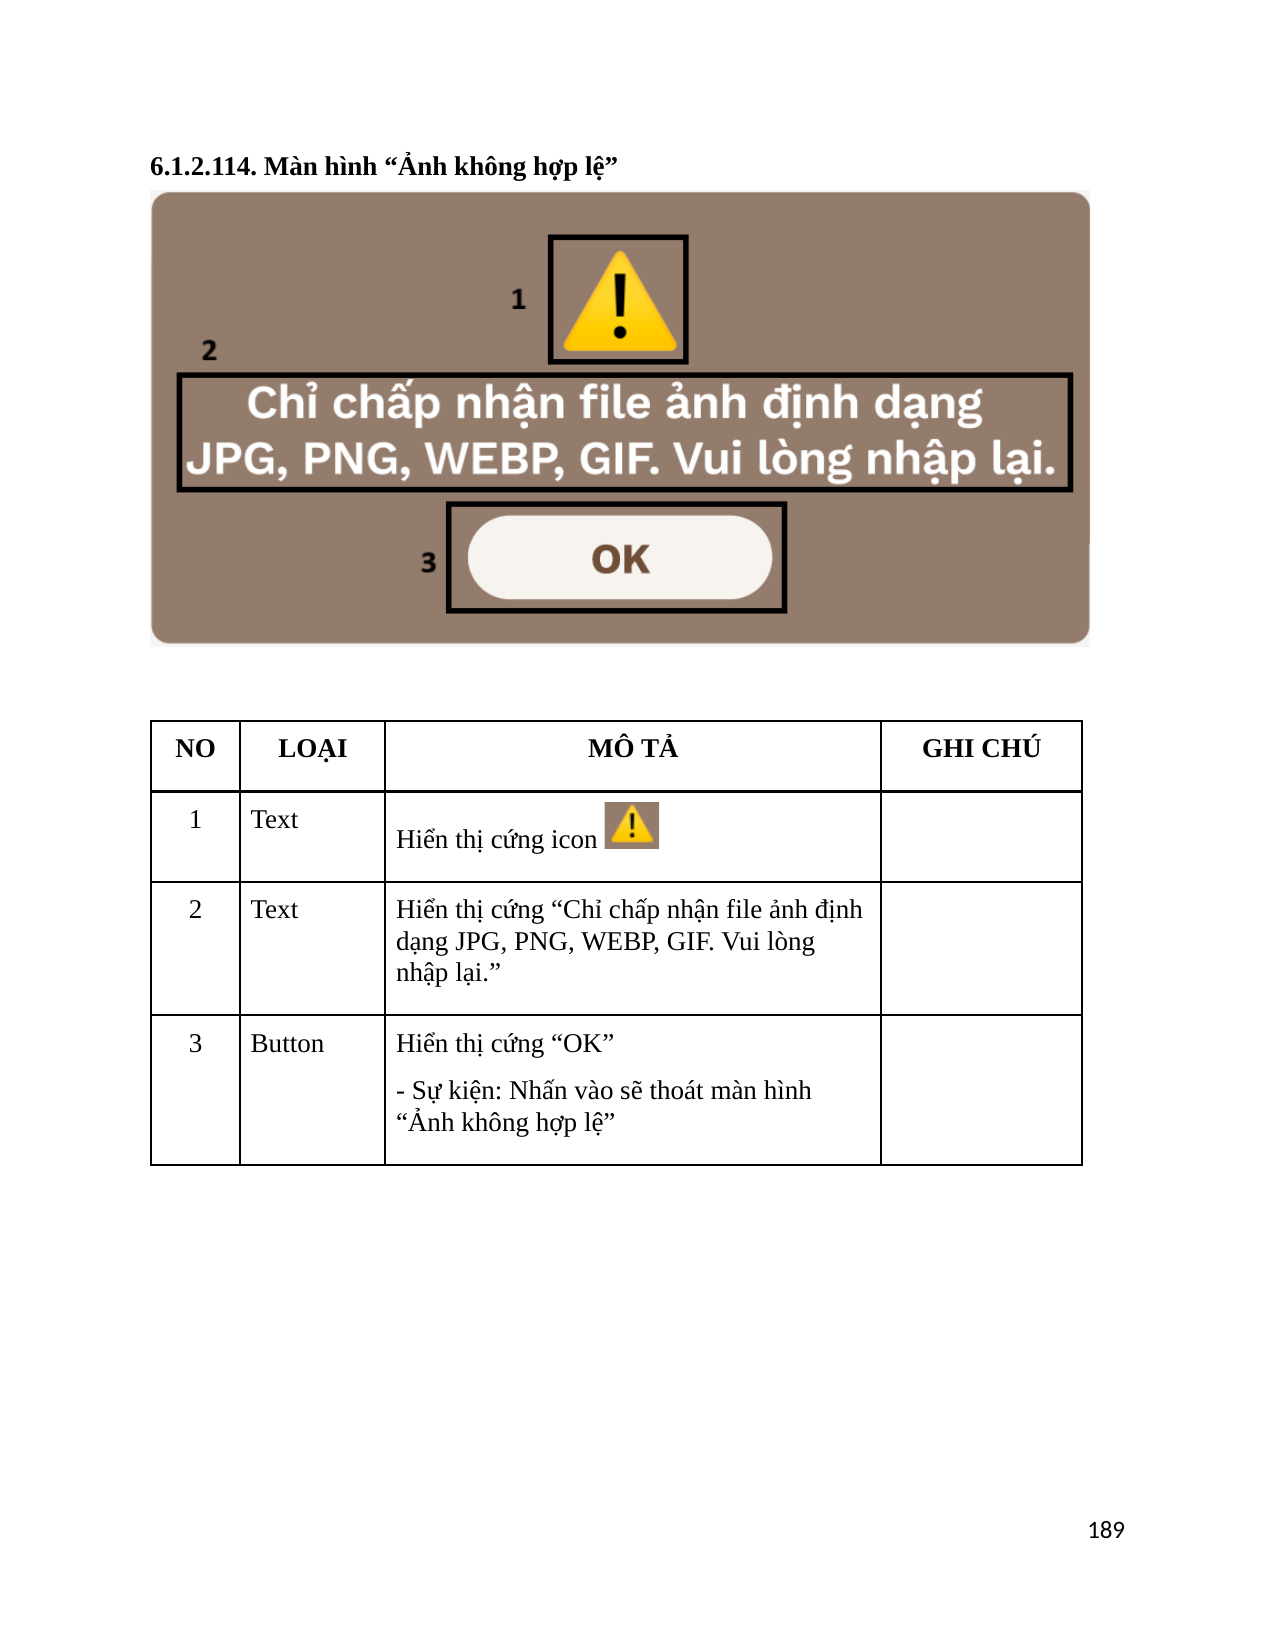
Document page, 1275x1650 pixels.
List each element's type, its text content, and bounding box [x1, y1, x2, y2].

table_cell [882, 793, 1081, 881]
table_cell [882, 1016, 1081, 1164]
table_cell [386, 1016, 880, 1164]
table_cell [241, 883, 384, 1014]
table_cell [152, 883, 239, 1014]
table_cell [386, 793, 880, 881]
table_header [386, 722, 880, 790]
picture [604, 802, 660, 849]
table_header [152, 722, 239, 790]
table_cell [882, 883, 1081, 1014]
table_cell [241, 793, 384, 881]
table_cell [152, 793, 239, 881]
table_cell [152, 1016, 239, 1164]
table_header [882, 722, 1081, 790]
subtitle 6.1.2.114. Màn hình “Ảnh không hợp lệ” [150, 150, 1125, 181]
picture [150, 190, 1091, 647]
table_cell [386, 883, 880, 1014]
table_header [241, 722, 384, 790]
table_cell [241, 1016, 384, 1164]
